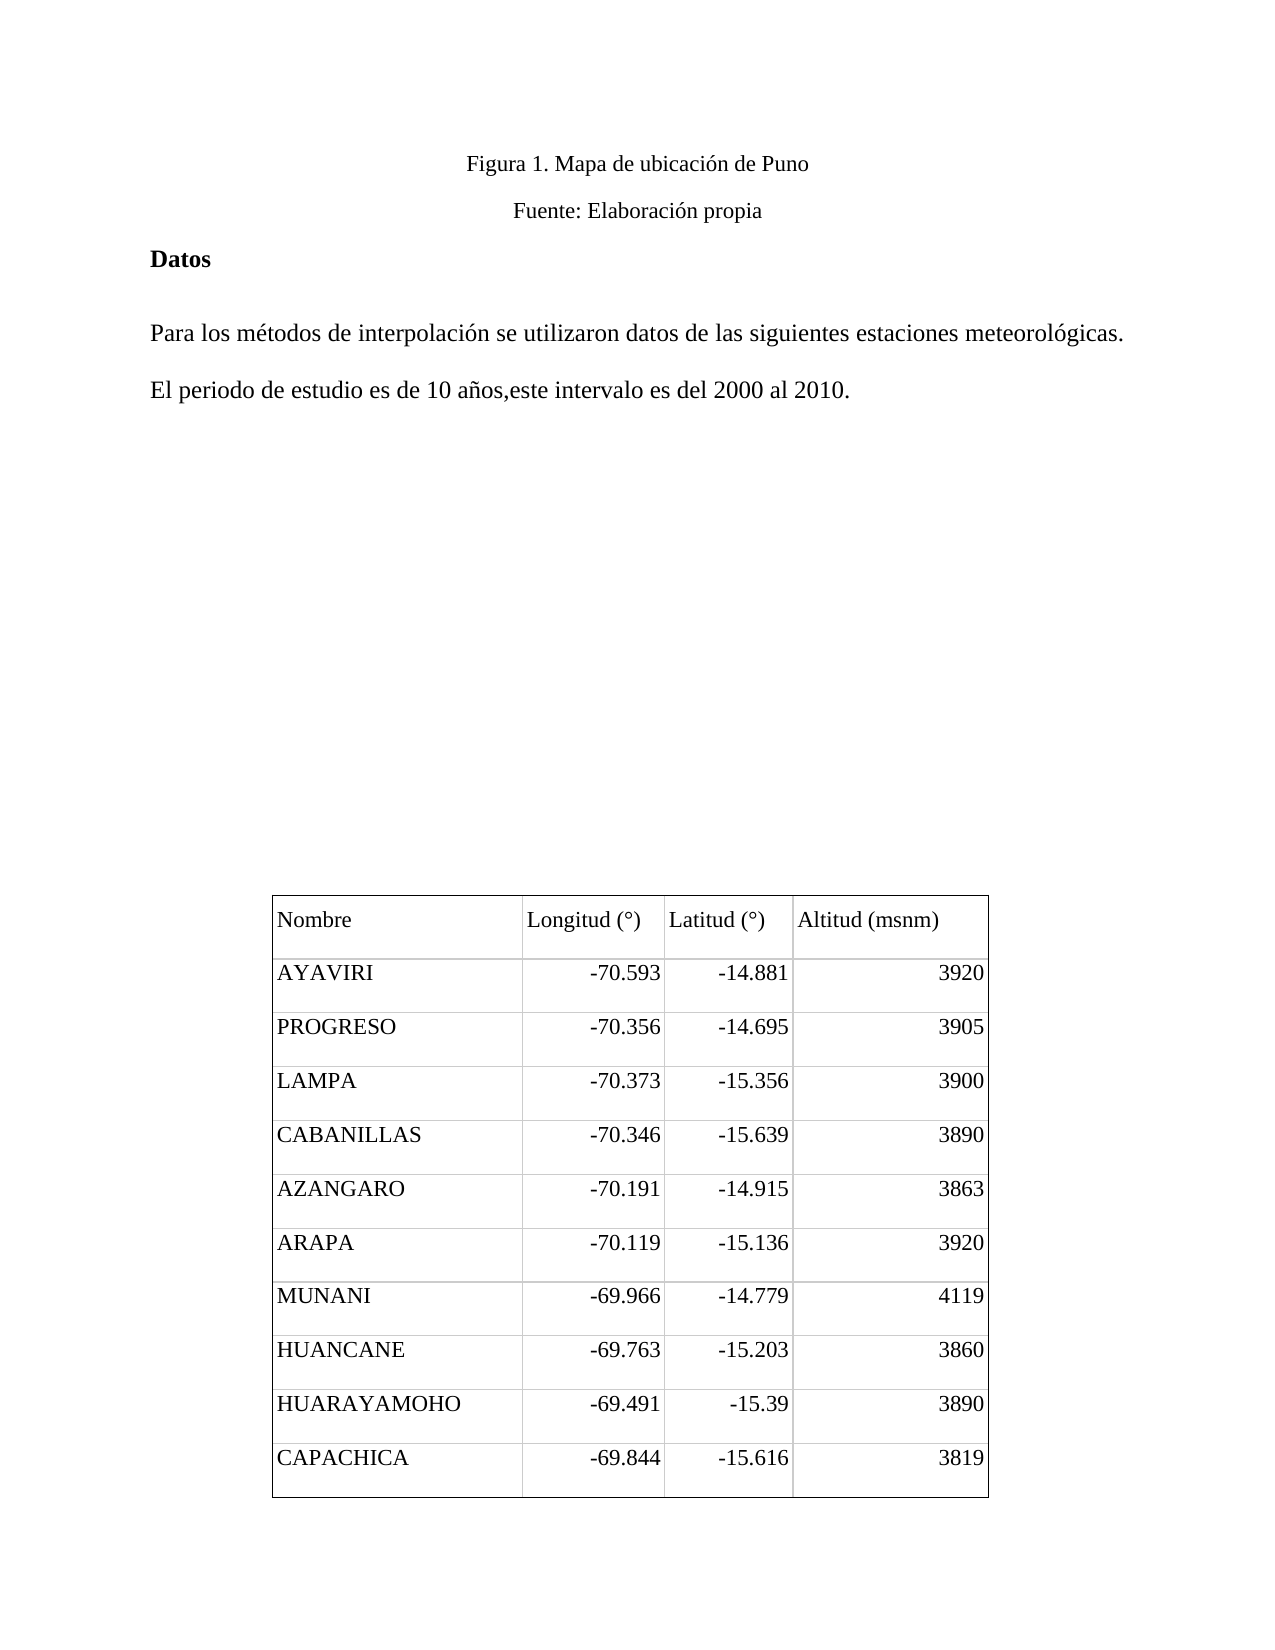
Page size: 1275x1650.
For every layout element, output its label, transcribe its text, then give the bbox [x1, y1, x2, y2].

table_header Altitud (msnm) [794, 896, 988, 958]
table_cell -69.491 [523, 1390, 664, 1443]
table_cell 4119 [794, 1283, 988, 1335]
table_header Longitud (°) [523, 896, 664, 958]
table_cell 3860 [794, 1336, 988, 1389]
table_cell AZANGARO [273, 1175, 522, 1227]
table_cell 3900 [794, 1067, 988, 1120]
table_cell CABANILLAS [273, 1121, 522, 1174]
table_cell HUARAYAMOHO [273, 1390, 522, 1443]
table_cell 3905 [794, 1013, 988, 1066]
table_cell -14.881 [665, 960, 792, 1012]
table_cell 3920 [794, 960, 988, 1012]
table_cell 3819 [794, 1444, 988, 1497]
table_cell -70.191 [523, 1175, 664, 1227]
table_cell 3920 [794, 1229, 988, 1281]
table_header Latitud (°) [665, 896, 792, 958]
table_cell -69.763 [523, 1336, 664, 1389]
table_cell -70.346 [523, 1121, 664, 1174]
table_cell 3863 [794, 1175, 988, 1227]
table_cell -14.779 [665, 1283, 792, 1335]
table_cell -70.373 [523, 1067, 664, 1120]
text Fuente: Elaboración propia [150, 197, 1125, 223]
table_cell -70.119 [523, 1229, 664, 1281]
text Para los métodos de interpolación se utilizaron datos de las siguientes estaciones meteorológicas. El periodo de estudio es de 10 años,este intervalo es del 2000 al 2010. [150, 318, 1125, 404]
table_cell -70.593 [523, 960, 664, 1012]
table_cell -15.616 [665, 1444, 792, 1497]
table_cell 3890 [794, 1121, 988, 1174]
text Figura 1. Mapa de ubicación de Puno [150, 150, 1125, 176]
table_header Nombre [273, 896, 522, 958]
table_cell AYAVIRI [273, 960, 522, 1012]
table_cell -15.356 [665, 1067, 792, 1120]
table_cell -69.844 [523, 1444, 664, 1497]
text Datos [150, 244, 1125, 272]
table_cell MUNANI [273, 1283, 522, 1335]
table_cell -14.915 [665, 1175, 792, 1227]
table_cell 3890 [794, 1390, 988, 1443]
table_cell -14.695 [665, 1013, 792, 1066]
table_cell -15.39 [665, 1390, 792, 1443]
table_cell HUANCANE [273, 1336, 522, 1389]
table_cell -70.356 [523, 1013, 664, 1066]
table_cell CAPACHICA [273, 1444, 522, 1497]
table_cell -15.203 [665, 1336, 792, 1389]
table_cell -15.136 [665, 1229, 792, 1281]
table_cell ARAPA [273, 1229, 522, 1281]
table_cell PROGRESO [273, 1013, 522, 1066]
table_cell -15.639 [665, 1121, 792, 1174]
table_cell -69.966 [523, 1283, 664, 1335]
table_cell LAMPA [273, 1067, 522, 1120]
